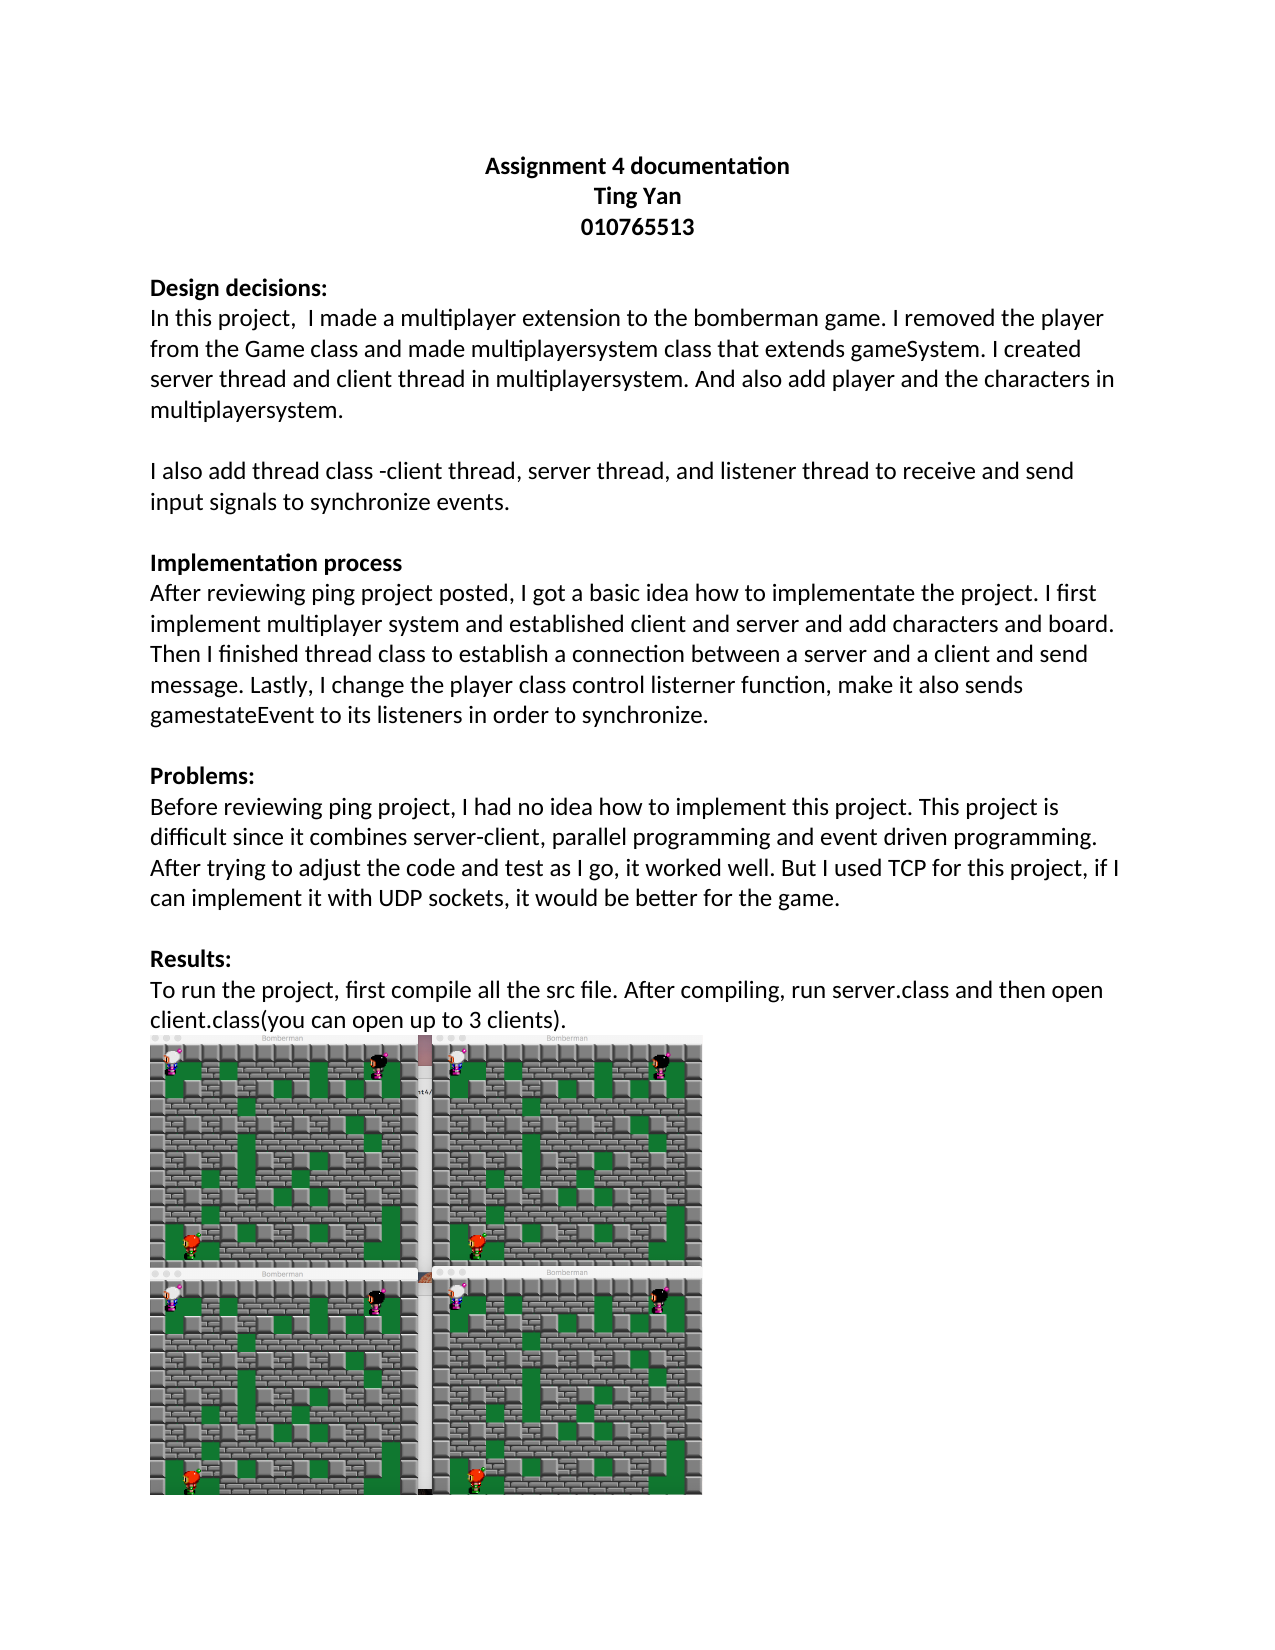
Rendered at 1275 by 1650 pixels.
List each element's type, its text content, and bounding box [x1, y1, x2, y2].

text Results: [150, 943, 1125, 974]
text To run the project, first compile all the src file. After compiling, run server.class and then open client.class(you can open up to 3 clients). [150, 974, 1125, 1035]
text Before reviewing ping project, I had no idea how to implement this project. This project is difficult since it combines server-client, parallel programming and event driven programming. After trying to adjust the code and test as I go, it worked well. But I used TCP for this project, if I can implement it with UDP sockets, it would be better for the game. [150, 791, 1125, 913]
text In this project, I made a multiplayer extension to the bomberman game. I removed the player from the Game class and made multiplayersystem class that extends gameSystem. I created server thread and client thread in multiplayersystem. And also add player and the characters in multiplayersystem. [150, 303, 1125, 425]
picture [150, 1035, 703, 1495]
text 010765513 [150, 211, 1125, 242]
text Problems: [150, 760, 1125, 791]
text Ting Yan [150, 181, 1125, 211]
text Implementation process [150, 547, 1125, 577]
text Design decisions: [150, 272, 1125, 303]
text After reviewing ping project posted, I got a basic idea how to implementate the project. I first implement multiplayer system and established client and server and add characters and board. Then I finished thread class to establish a connection between a server and a client and send message. Lastly, I change the player class control listerner function, make it also sends gamestateEvent to its listeners in order to synchronize. [150, 577, 1125, 730]
text Assignment 4 documentation [150, 150, 1125, 181]
text I also add thread class -client thread, server thread, and listener thread to receive and send input signals to synchronize events. [150, 455, 1125, 516]
